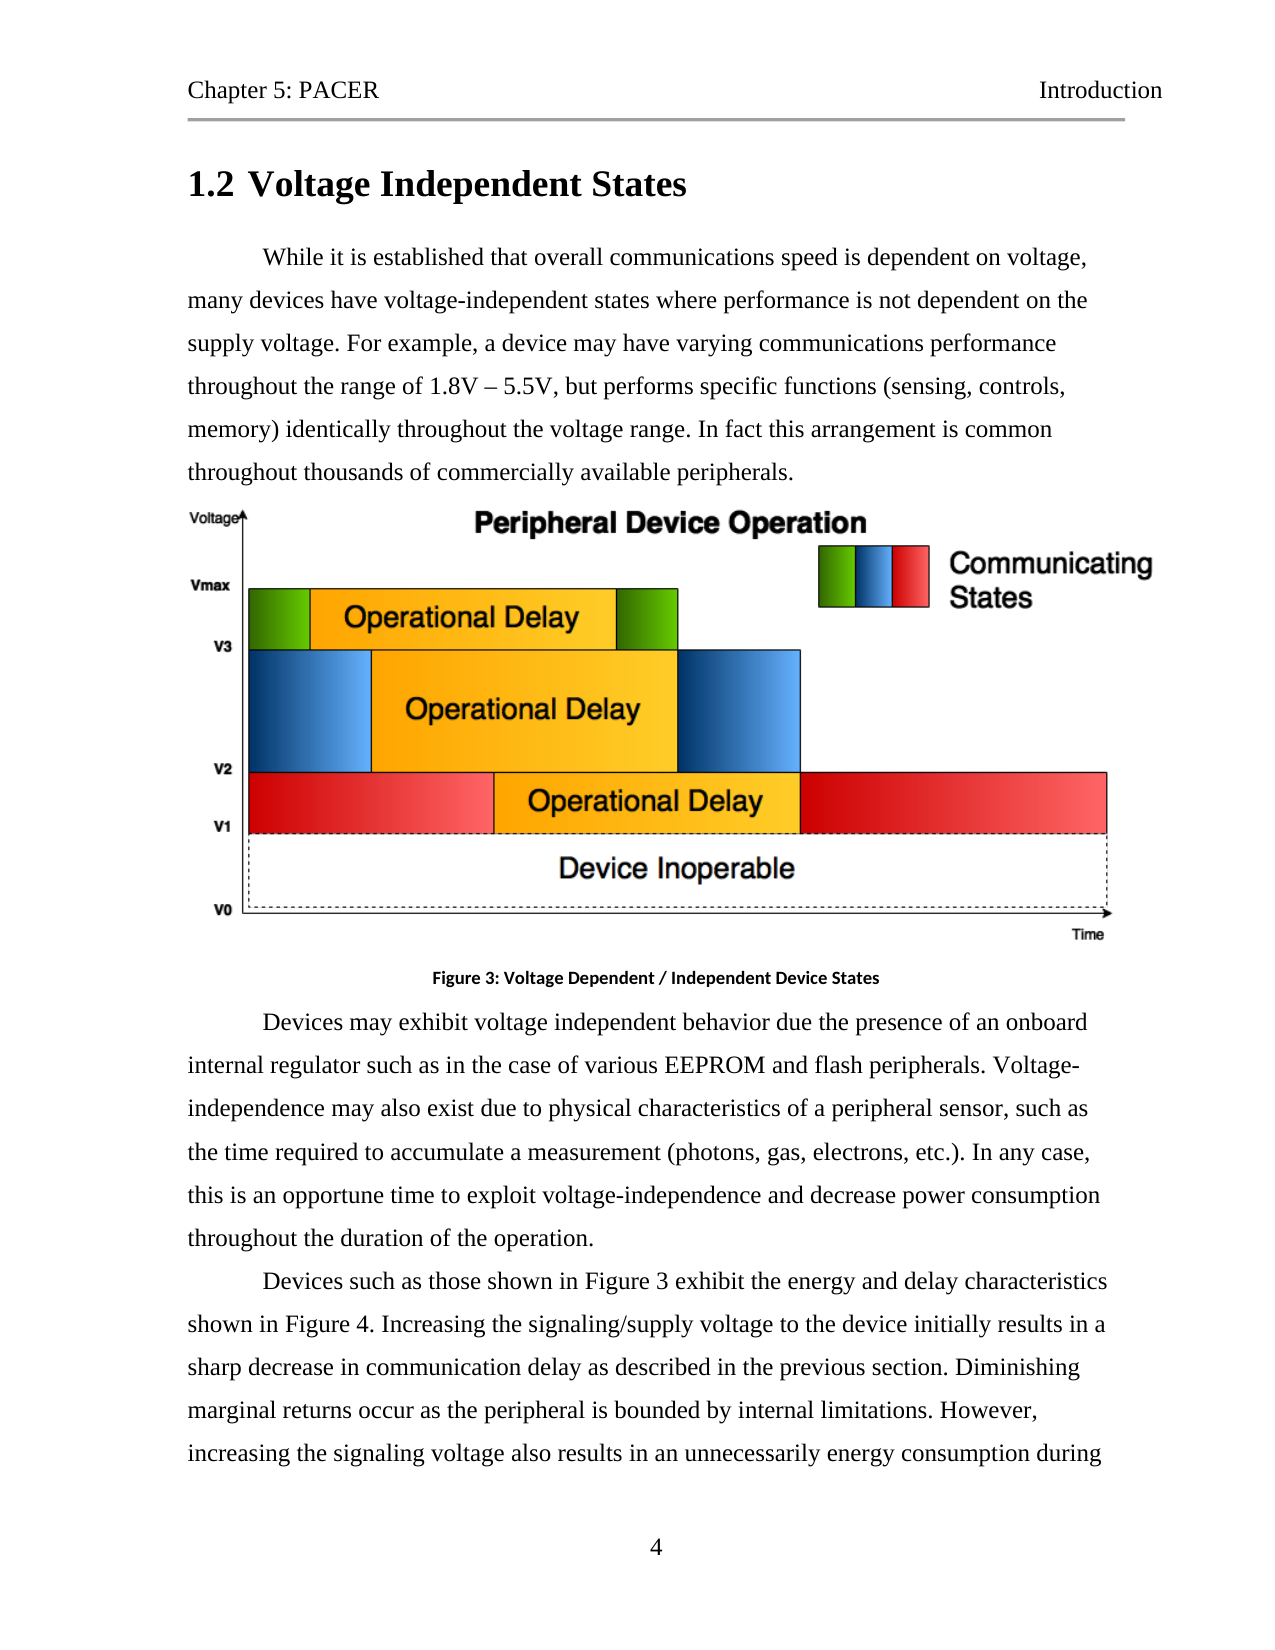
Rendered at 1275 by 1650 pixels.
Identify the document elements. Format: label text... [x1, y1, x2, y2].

subtitle Voltage Independent States [187, 161, 1125, 204]
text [187, 1266, 1125, 1467]
picture [187, 500, 1158, 952]
text Devices may exhibit voltage independent behavior due the presence of an onboard internal regulator such as in the case of various EEPROM and flash peripherals. Voltage-independence may also exist due to physical characteristics of a peripheral sensor, such as the time required to accumulate a measurement (photons, gas, electrons, etc.). In any case, this is an opportune time to exploit voltage-independence and decrease power consumption throughout the duration of the operation. [187, 1007, 1125, 1252]
text While it is established that overall communications speed is dependent on voltage, many devices have voltage-independent states where performance is not dependent on the supply voltage. For example, a device may have varying communications performance throughout the range of 1.8V – 5.5V, but performs specific functions (sensing, controls, memory) identically throughout the voltage range. In fact this arrangement is common throughout thousands of commercially available peripherals. [187, 242, 1125, 486]
